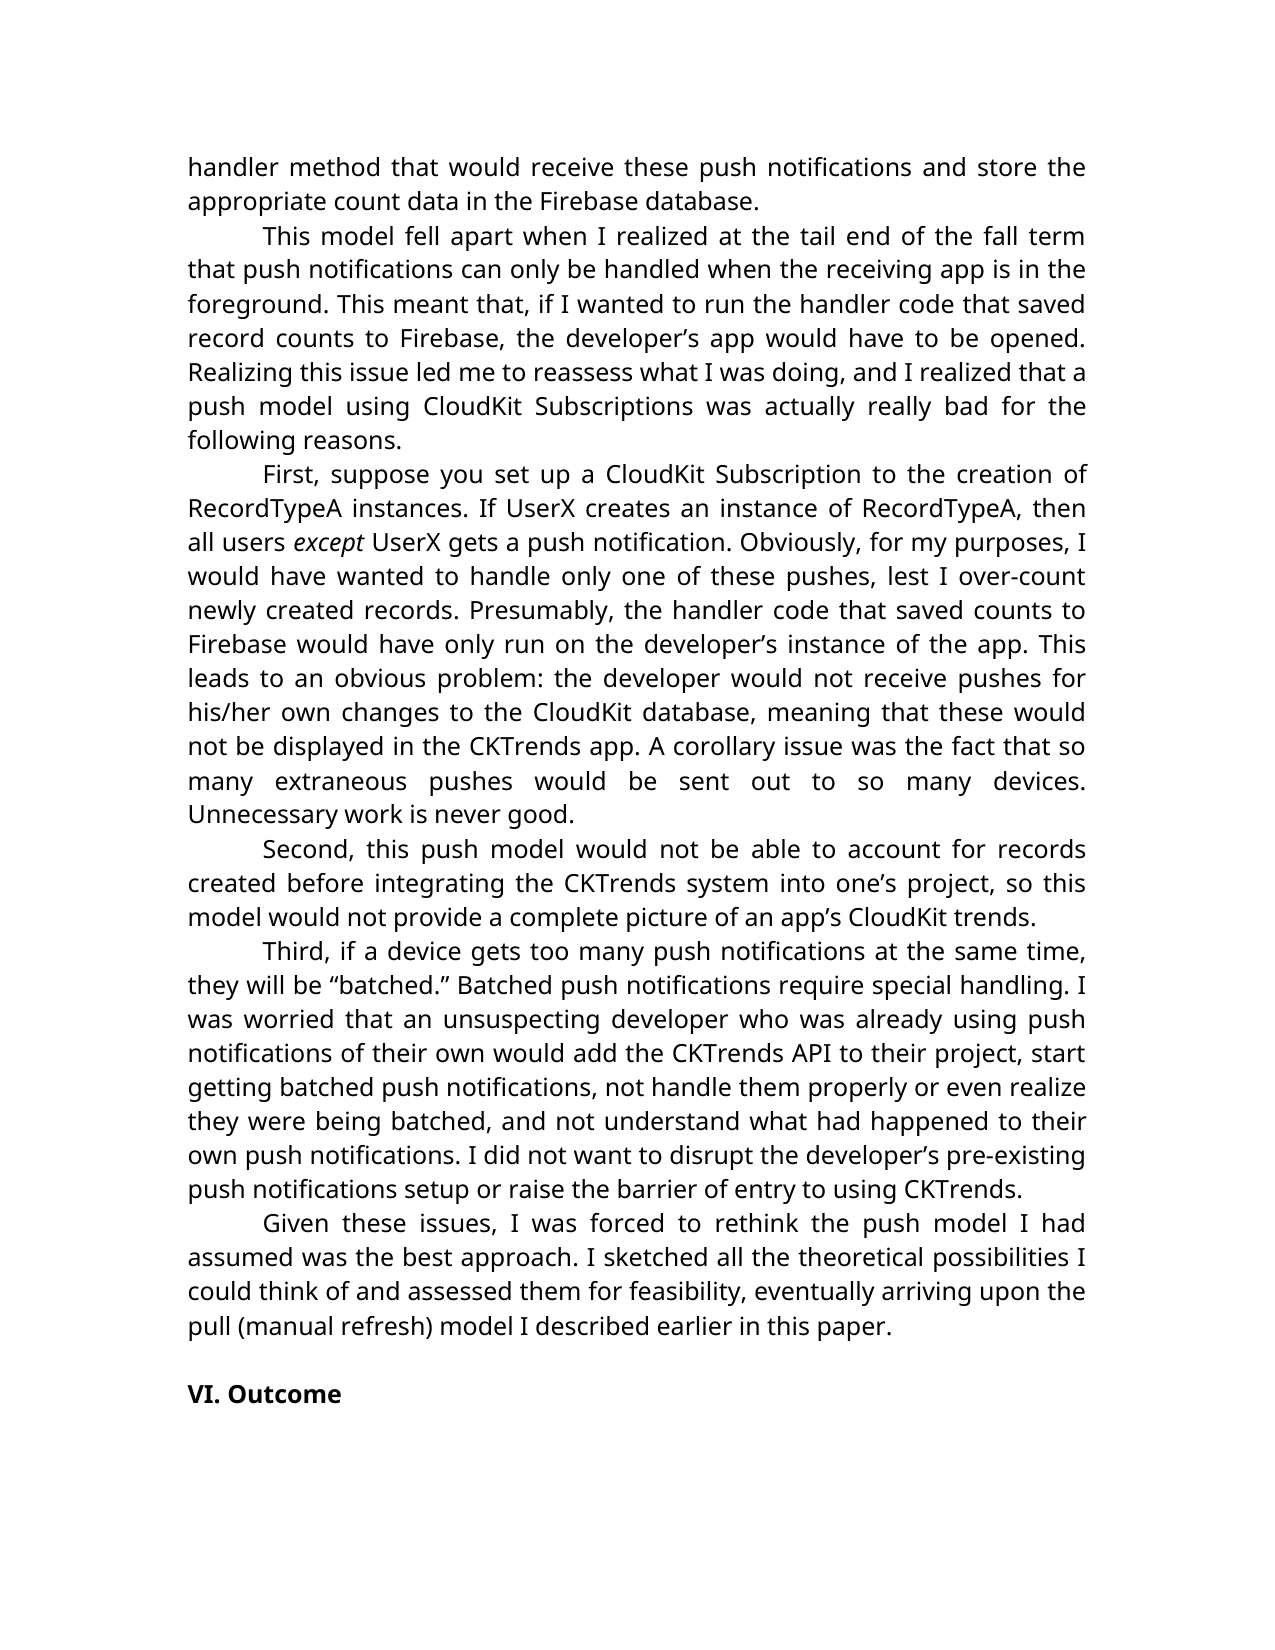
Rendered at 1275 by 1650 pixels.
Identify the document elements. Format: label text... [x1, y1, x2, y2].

text This model fell apart when I realized at the tail end of the fall term that push notifications can only be handled when the receiving app is in the foreground. This meant that, if I wanted to run the handler code that saved record counts to Firebase, the developer’s app would have to be opened. Realizing this issue led me to reassess what I was doing, and I realized that a push model using CloudKit Subscriptions was actually really bad for the following reasons. [187, 218, 1087, 457]
text VI. Outcome [187, 1376, 1087, 1410]
text First, suppose you set up a CloudKit Subscription to the creation of RecordTypeA instances. If UserX creates an instance of RecordTypeA, then all users except UserX gets a push notification. Obviously, for my purposes, I would have wanted to handle only one of these pushes, lest I over-count newly created records. Presumably, the handler code that saved counts to Firebase would have only run on the developer’s instance of the app. This leads to an obvious problem: the developer would not receive pushes for his/her own changes to the CloudKit database, meaning that these would not be displayed in the CKTrends app. A corollary issue was the fact that so many extraneous pushes would be sent out to so many devices. Unnecessary work is never good. [187, 457, 1087, 831]
text Third, if a device gets too many push notifications at the same time, they will be “batched.” Batched push notifications require special handling. I was worried that an unsuspecting developer who was already using push notifications of their own would add the CKTrends API to their project, start getting batched push notifications, not handle them properly or even realize they were being batched, and not understand what had happened to their own push notifications. I did not want to disrupt the developer’s pre-existing push notifications setup or raise the barrier of entry to using CKTrends. [187, 933, 1087, 1206]
text Given these issues, I was forced to rethink the push model I had assumed was the best approach. I sketched all the theoretical possibilities I could think of and assessed them for feasibility, eventually arriving upon the pull (manual refresh) model I described earlier in this paper. [187, 1206, 1087, 1342]
text Second, this push model would not be able to account for records created before integrating the CKTrends system into one’s project, so this model would not provide a complete picture of an app’s CloudKit trends. [187, 831, 1087, 933]
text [187, 150, 1087, 218]
